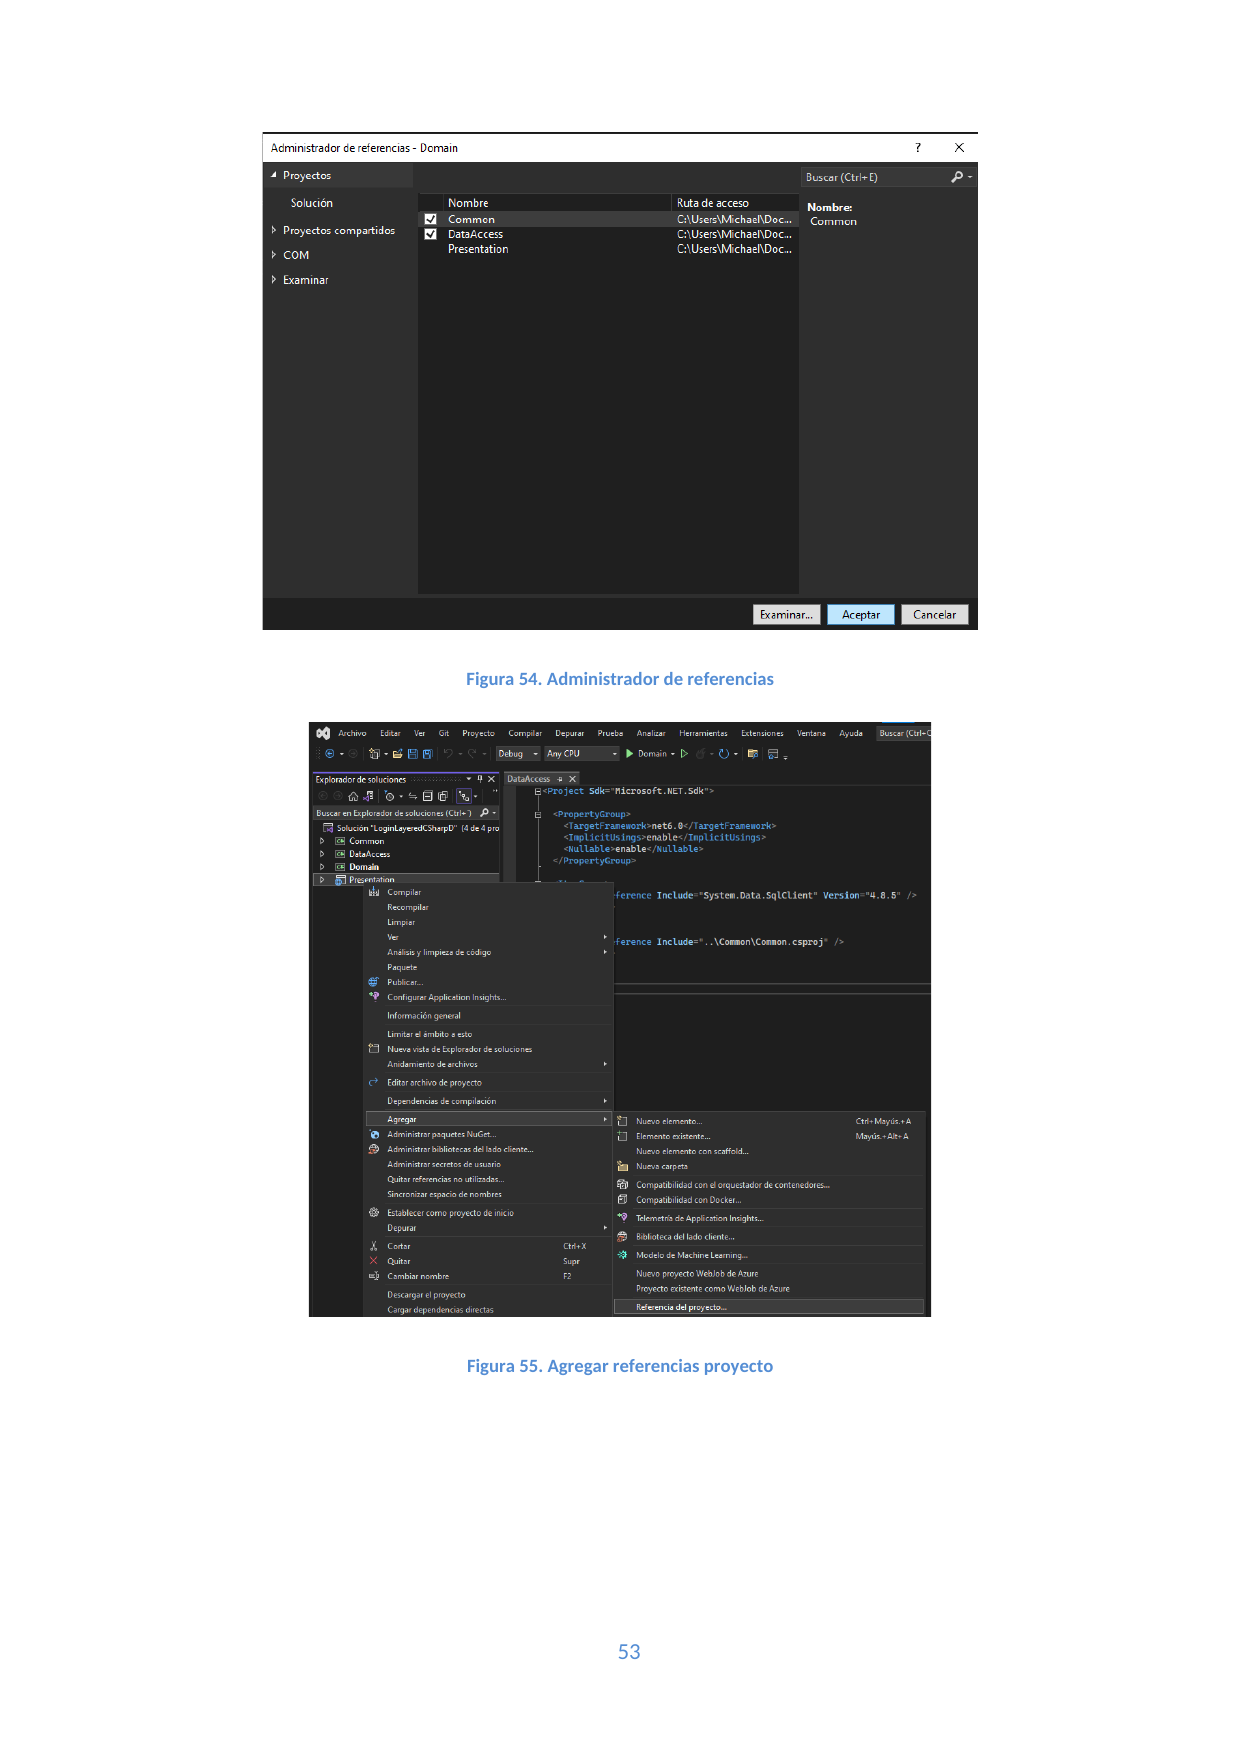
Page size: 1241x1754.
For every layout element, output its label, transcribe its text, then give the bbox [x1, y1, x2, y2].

picture [262, 132, 978, 630]
text Figura 54. Administrador de referencias [177, 667, 1063, 689]
picture [308, 722, 932, 1317]
text Figura 55. Agregar referencias proyecto [177, 1354, 1063, 1377]
